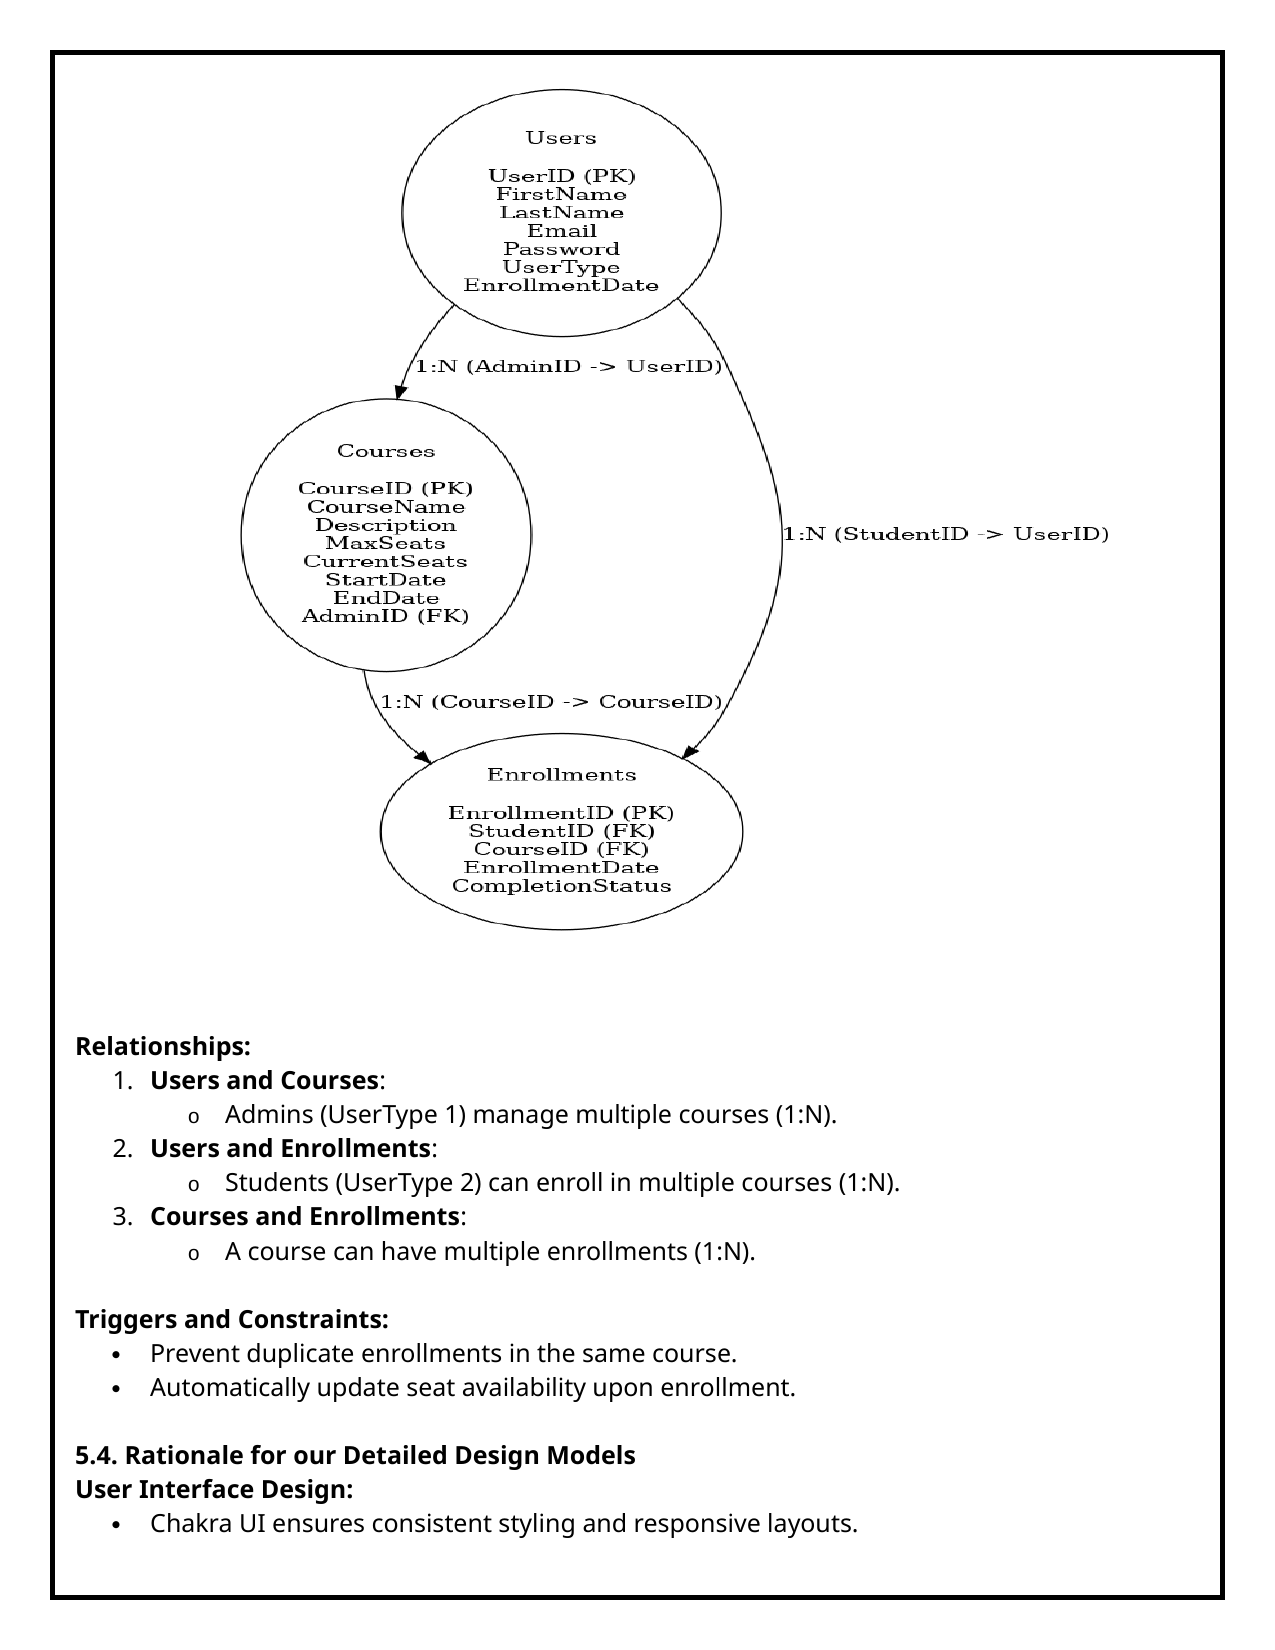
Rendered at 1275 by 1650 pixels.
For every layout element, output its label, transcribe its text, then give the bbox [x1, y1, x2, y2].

list Chakra UI ensures consistent styling and responsive layouts. [112, 1506, 1200, 1540]
list Users and Courses: [112, 1063, 1200, 1097]
list Prevent duplicate enrollments in the same course. [112, 1335, 1200, 1369]
text Relationships: [75, 1029, 1200, 1063]
text 5.4. Rationale for our Detailed Design Models [75, 1437, 1200, 1472]
text User Interface Design: [75, 1472, 1200, 1506]
list A course can have multiple enrollments (1:N). [187, 1233, 1200, 1267]
list Admins (UserType 1) manage multiple courses (1:N). [187, 1097, 1200, 1131]
list Users and Enrollments: [112, 1131, 1200, 1165]
picture [235, 85, 1118, 934]
list Automatically update seat availability upon enrollment. [112, 1369, 1200, 1403]
text Triggers and Constraints: [75, 1301, 1200, 1335]
list Courses and Enrollments: [112, 1199, 1200, 1233]
list Students (UserType 2) can enroll in multiple courses (1:N). [187, 1165, 1200, 1199]
